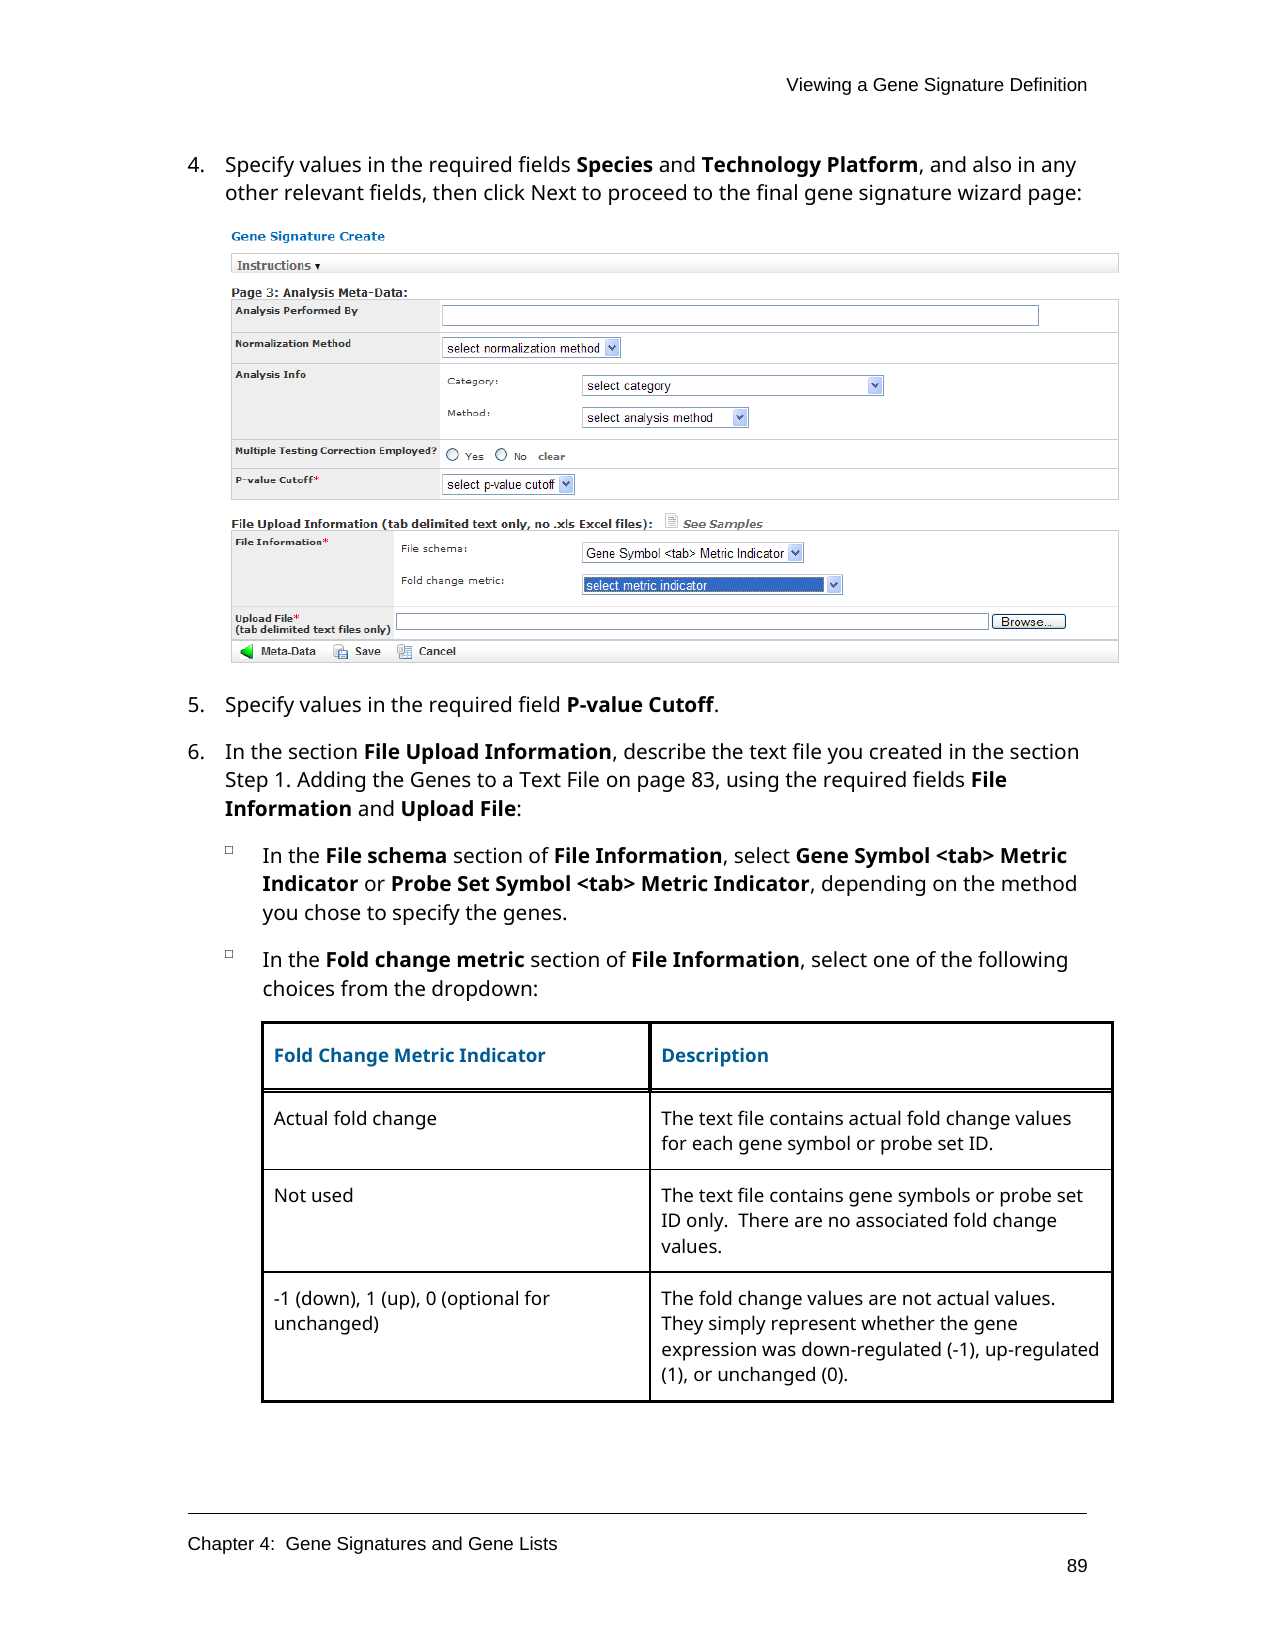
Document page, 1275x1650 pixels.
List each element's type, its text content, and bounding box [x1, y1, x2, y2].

table_cell Not used [264, 1170, 649, 1271]
table_cell The fold change values are not actual values. They simply represent whether the gene expression was down-regulated (-1), up-regulated (1), or unchanged (0). [651, 1273, 1111, 1399]
table_cell Actual fold change [264, 1093, 649, 1169]
table_cell The text file contains actual fold change values for each gene symbol or probe set ID. [651, 1093, 1111, 1169]
list In the section File Upload Information, describe the text file you created in the section Step 1. Adding the Genes to a Text File on page 81, using the required fields File Information and Upload File: [187, 737, 1087, 822]
list Specify values in the required field P-value Cutoff. [187, 690, 1087, 718]
list In the File schema section of File Information, select Gene Symbol <tab> Metric Indicator or Probe Set Symbol <tab> Metric Indicator, depending on the method you chose to specify the genes. [225, 841, 1087, 926]
list In the Fold change metric section of File Information, select one of the following choices from the dropdown: [225, 945, 1087, 1002]
table_header Description [652, 1024, 1111, 1088]
table_cell The text file contains gene symbols or probe set ID only. There are no associated fold change values. [651, 1170, 1111, 1271]
table_cell -1 (down), 1 (up), 0 (optional for unchanged) [264, 1273, 649, 1399]
picture [225, 225, 1125, 670]
table_header Fold Change Metric Indicator [264, 1024, 648, 1088]
list Specify values in the required fields Species and Technology Platform, and also in any other relevant fields, then click Next to proceed to the final gene signature wizard page: [187, 150, 1087, 207]
